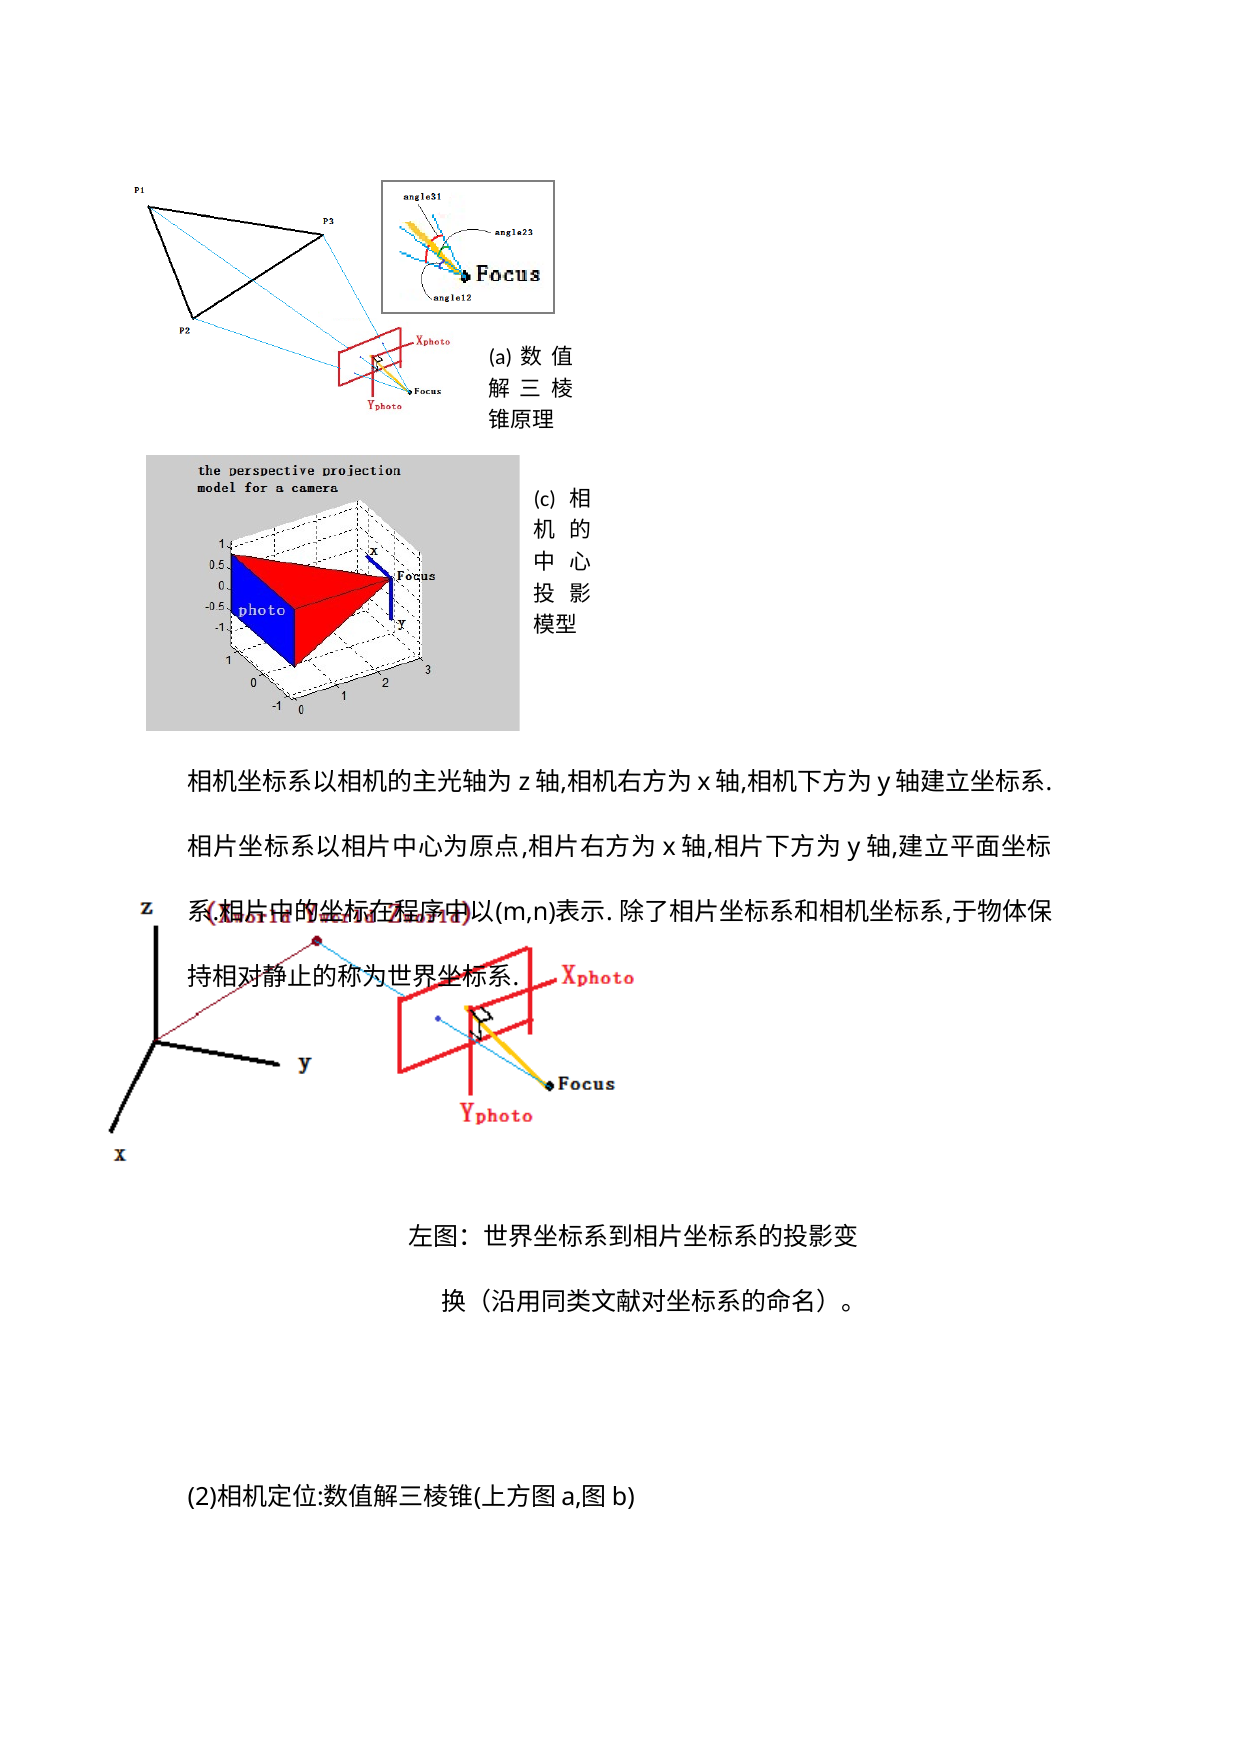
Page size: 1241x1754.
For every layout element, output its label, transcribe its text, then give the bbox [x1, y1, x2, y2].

text 左图：世界坐标系到相片坐标系的投影变 [187, 1202, 1053, 1267]
text 换（沿用同类文献对坐标系的命名）。 [187, 1267, 1053, 1332]
picture [128, 171, 558, 415]
text (2)相机定位:数值解三棱锥(上方图a,图b) [187, 1462, 1053, 1527]
picture [67, 862, 676, 1193]
text 相机坐标系以相机的主光轴为z轴,相机右方为x轴,相机下方为y轴建立坐标系.相片坐标系以相片中心为原点,相片右方为x轴,相片下方为y轴,建立平面坐标系.相片中的坐标在程序中以(m,n)表示. 除了相片坐标系和相机坐标系,于物体保持相对静止的称为世界坐标系. [187, 747, 1053, 1007]
picture [146, 455, 520, 731]
